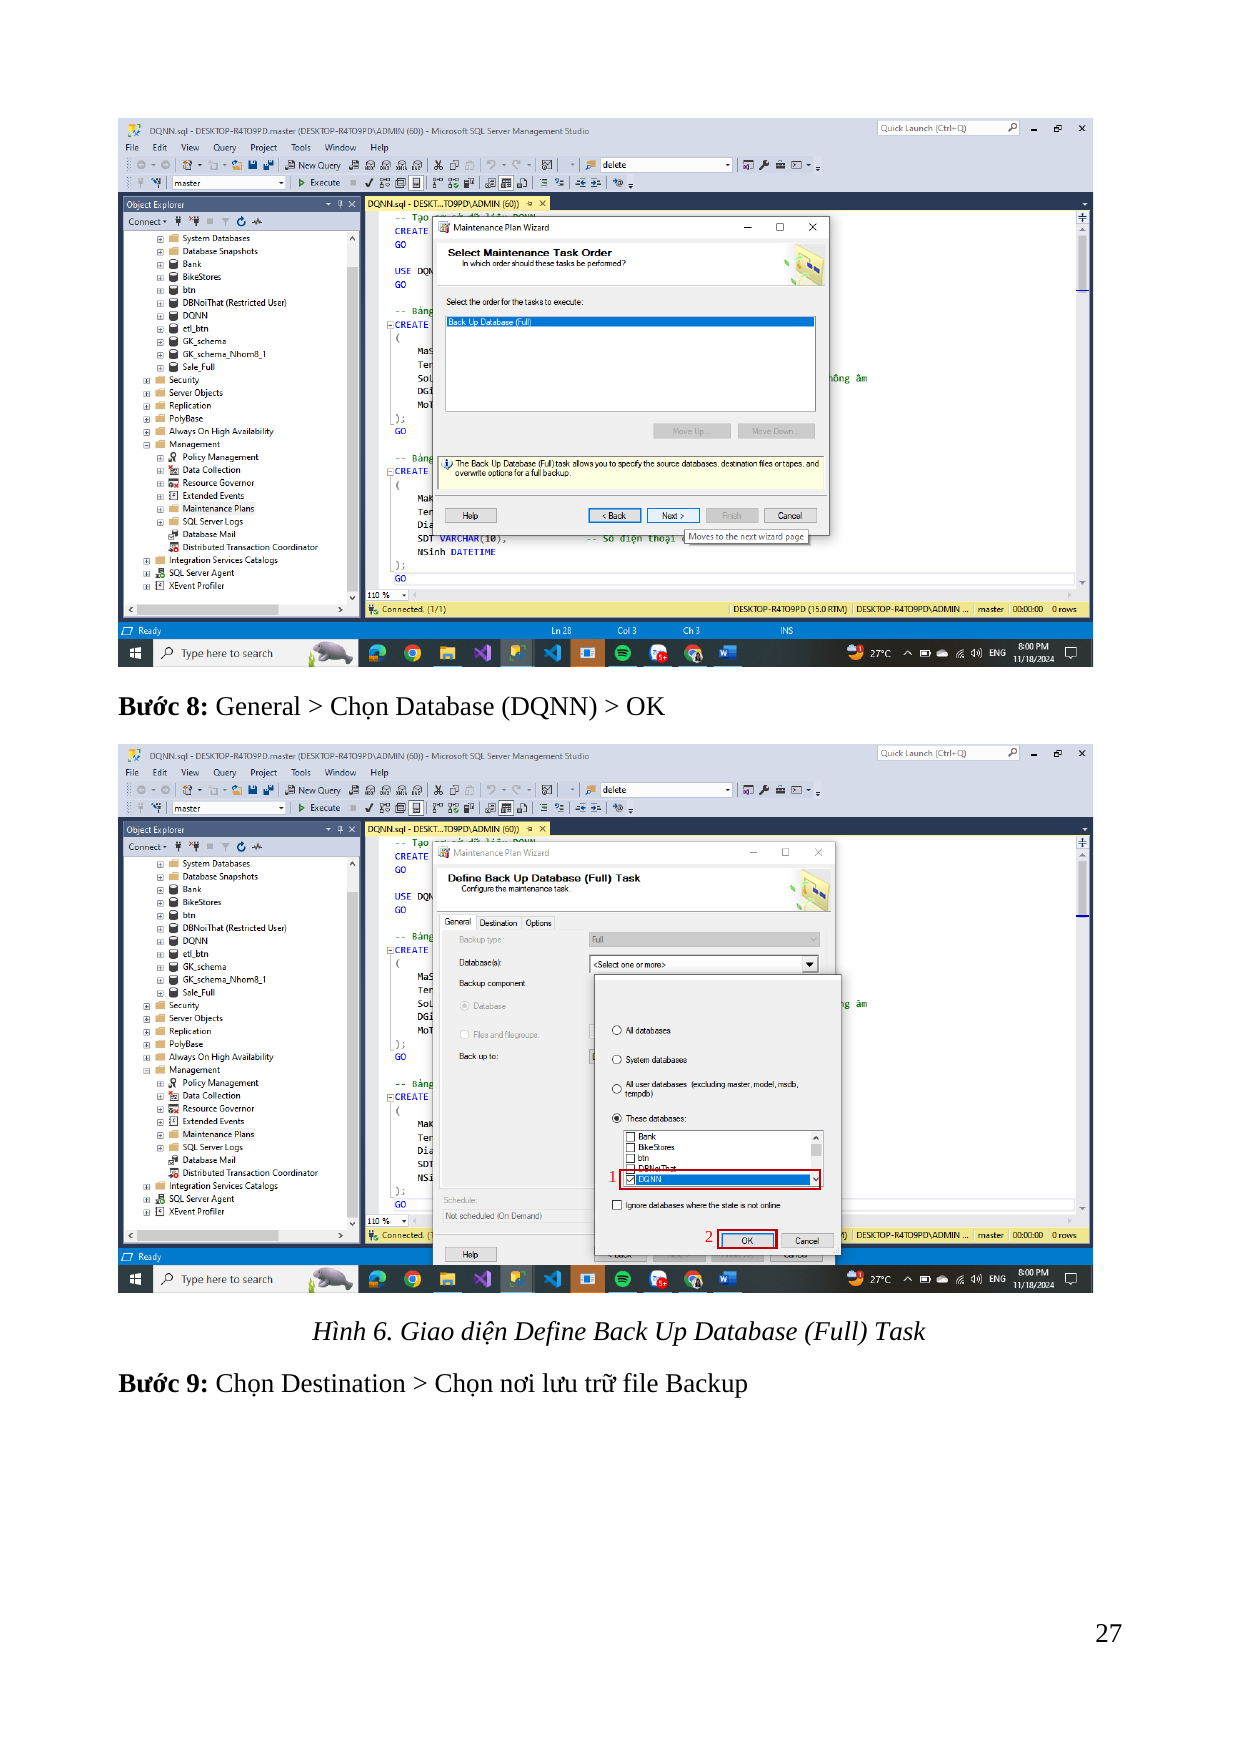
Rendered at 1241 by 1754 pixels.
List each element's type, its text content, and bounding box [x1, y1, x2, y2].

text Bước 9: Chọn Destination > Chọn nơi lưu trữ file Backup [118, 1367, 1122, 1399]
picture [118, 744, 1094, 1293]
text Bước 8: General > Chọn Database (DQNN) > OK [118, 689, 1122, 721]
picture [118, 118, 1094, 667]
